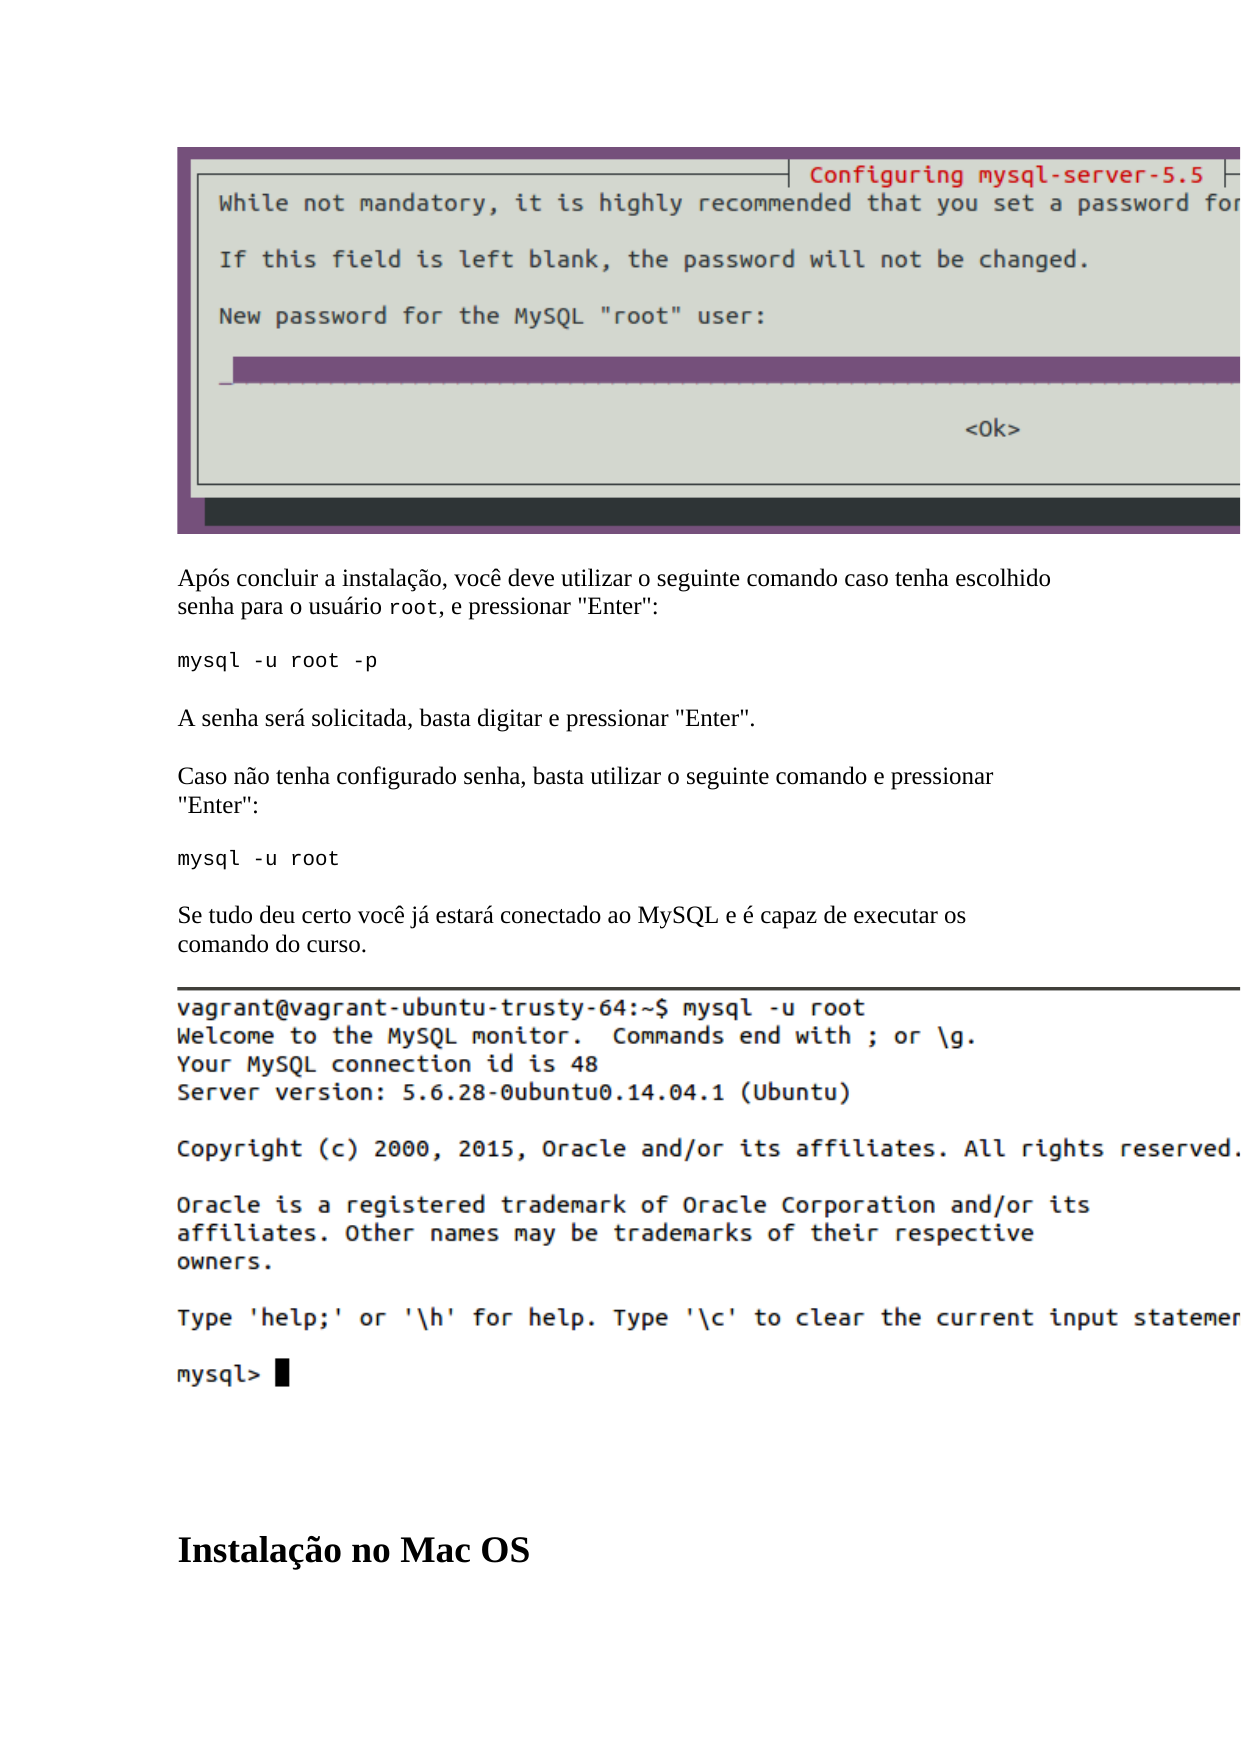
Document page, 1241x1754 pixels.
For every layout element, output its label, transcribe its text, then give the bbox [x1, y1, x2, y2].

text mysql -u root [177, 848, 1063, 871]
text Caso não tenha configurado senha, basta utilizar o seguinte comando e pressionar "Enter": [177, 761, 1063, 818]
text A senha será solicitada, basta digitar e pressionar "Enter". [177, 703, 1063, 732]
text Após concluir a instalação, você deve utilizar o seguinte comando caso tenha escolhido senha para o usuário root, e pressionar "Enter": [177, 563, 1063, 621]
subtitle Instalação no Mac OS [177, 1527, 1063, 1570]
picture [177, 147, 1241, 534]
text mysql -u root -p [177, 650, 1063, 674]
picture [177, 987, 1241, 1498]
text Se tudo deu certo você já estará conectado ao MySQL e é capaz de executar os comando do curso. [177, 900, 1063, 958]
